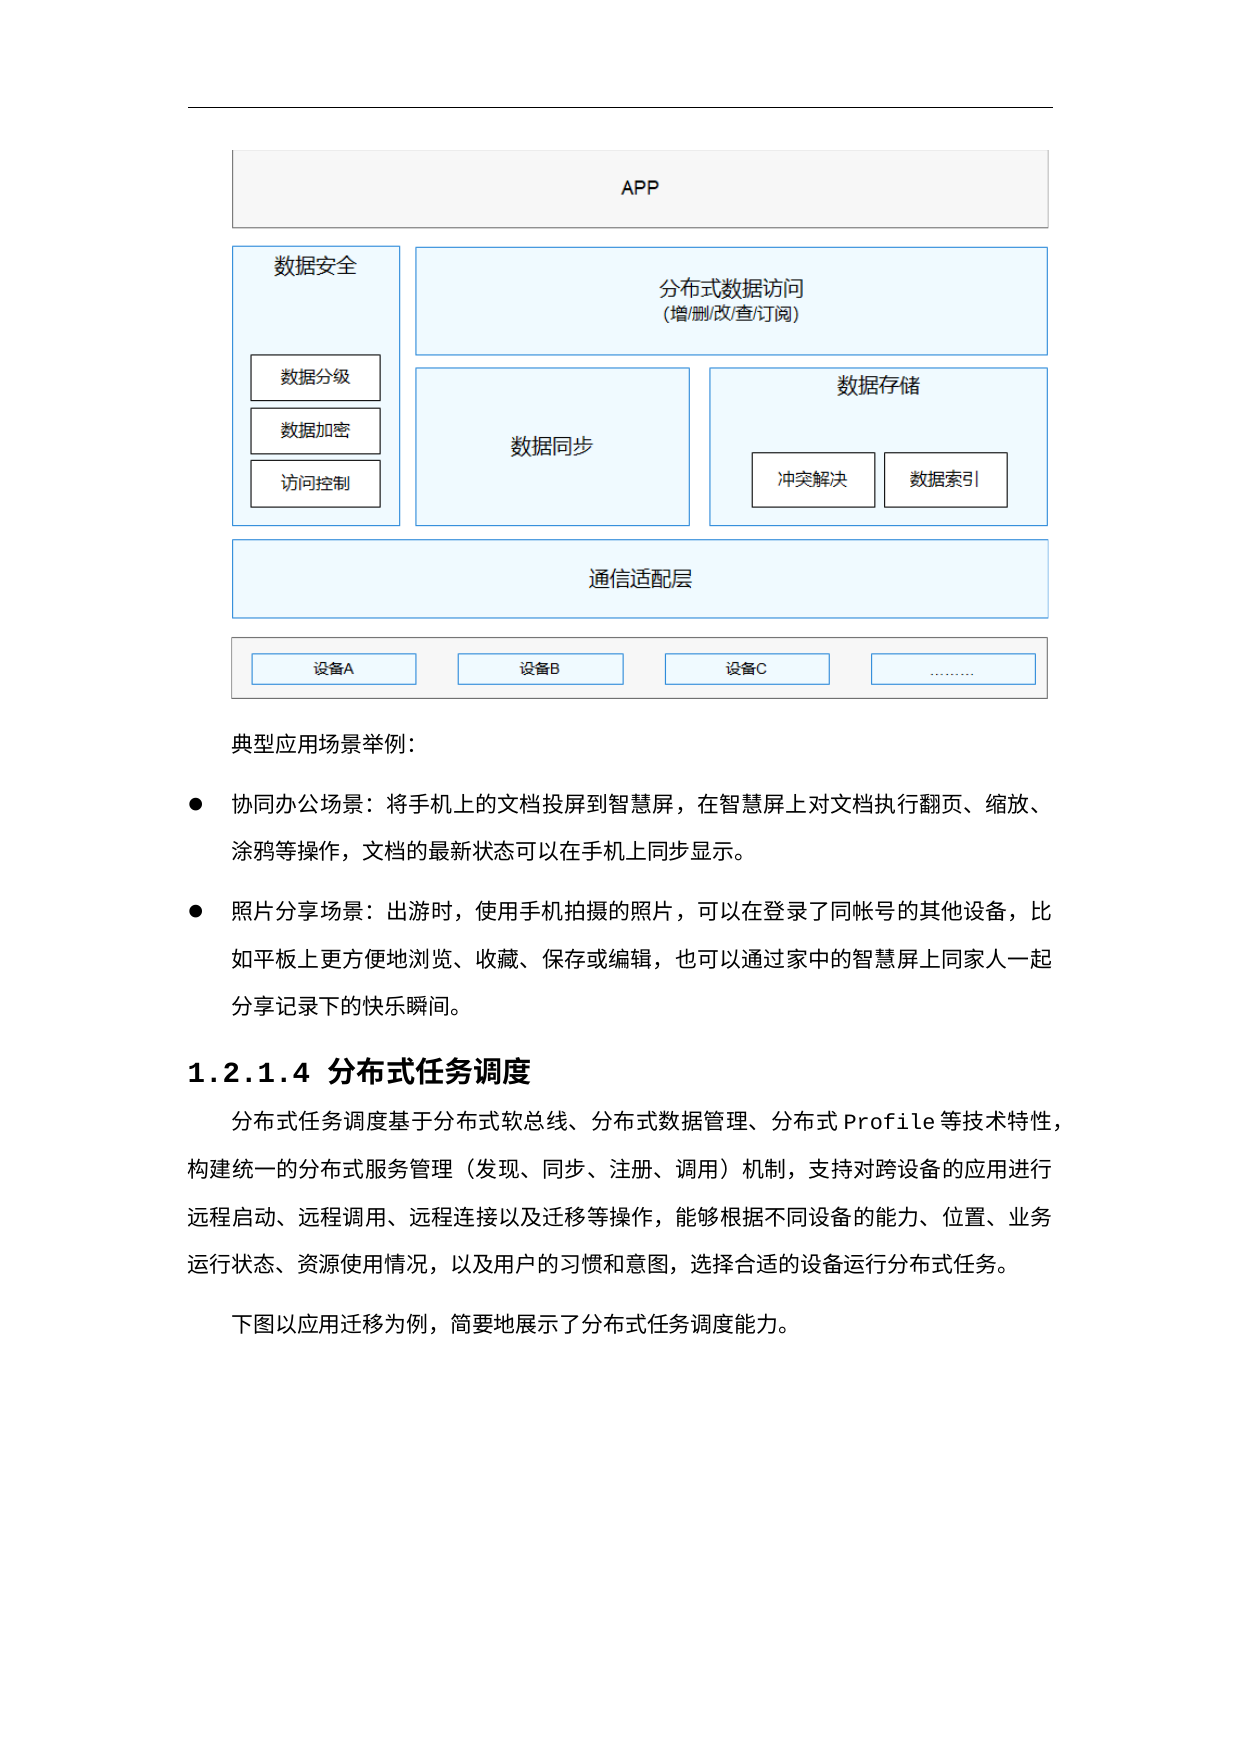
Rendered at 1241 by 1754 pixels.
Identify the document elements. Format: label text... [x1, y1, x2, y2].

list 照片分享场景：出游时，使用手机拍摄的照片，可以在登录了同帐号的其他设备，比如平板上更方便地浏览、收藏、保存或编辑，也可以通过家中的智慧屏上同家人一起分享记录下的快乐瞬间。 [187, 894, 1053, 1021]
picture [231, 150, 1049, 699]
list 协同办公场景：将手机上的文档投屏到智慧屏，在智慧屏上对文档执行翻页、缩放、涂鸦等操作，文档的最新状态可以在手机上同步显示。 [187, 787, 1053, 866]
text 典型应用场景举例： [187, 727, 1053, 758]
text 分布式任务调度基于分布式软总线、分布式数据管理、分布式Profile等技术特性，构建统一的分布式服务管理（发现、同步、注册、调用）机制，支持对跨设备的应用进行远程启动、远程调用、远程连接以及迁移等操作，能够根据不同设备的能力、位置、业务运行状态、资源使用情况，以及用户的习惯和意图，选择合适的设备运行分布式任务。 [187, 1104, 1053, 1279]
text 下图以应用迁移为例，简要地展示了分布式任务调度能力。 [187, 1307, 1053, 1339]
subtitle 分布式任务调度 [187, 1049, 1053, 1092]
